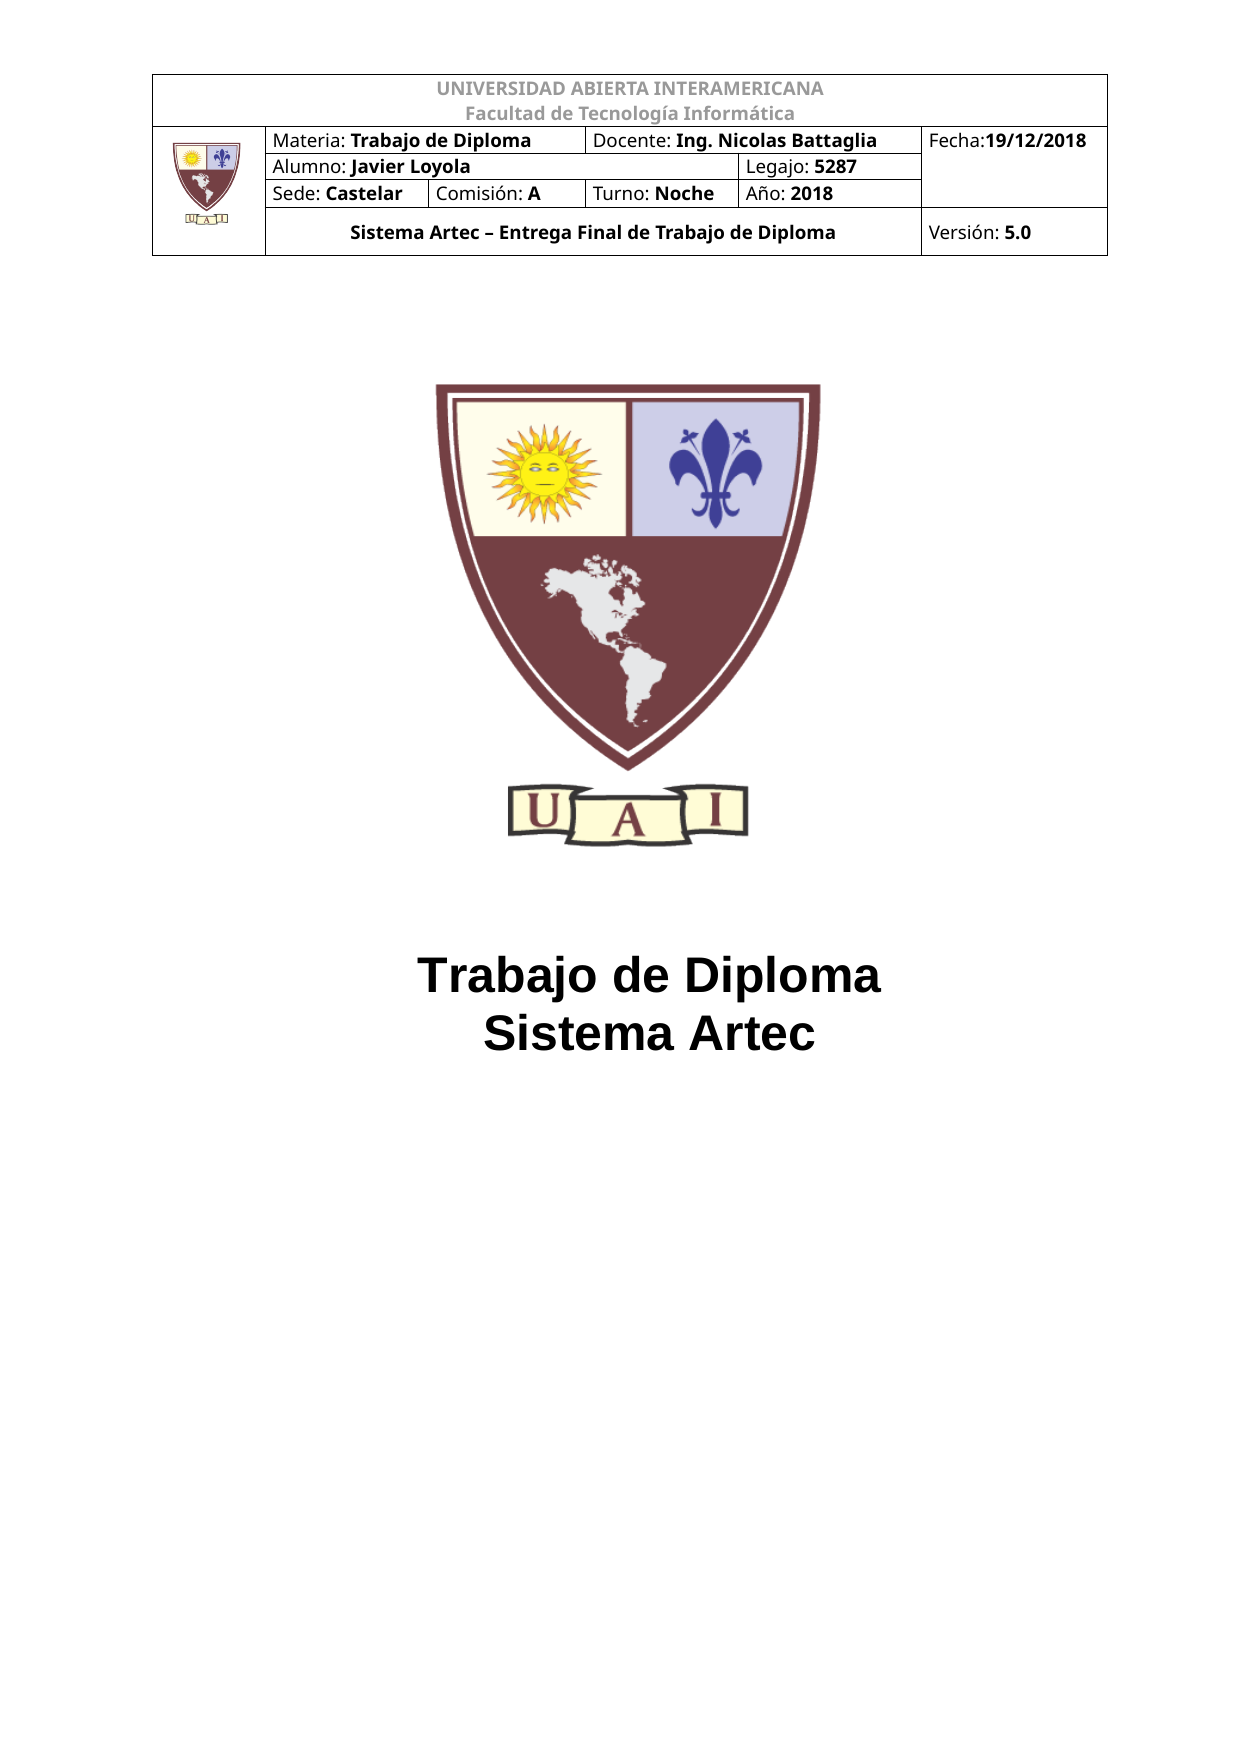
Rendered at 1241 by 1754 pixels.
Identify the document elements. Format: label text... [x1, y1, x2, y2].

text Sistema Artec [177, 1003, 1122, 1061]
picture [157, 136, 257, 228]
text Trabajo de Diploma [177, 946, 1122, 1003]
picture [348, 348, 914, 865]
